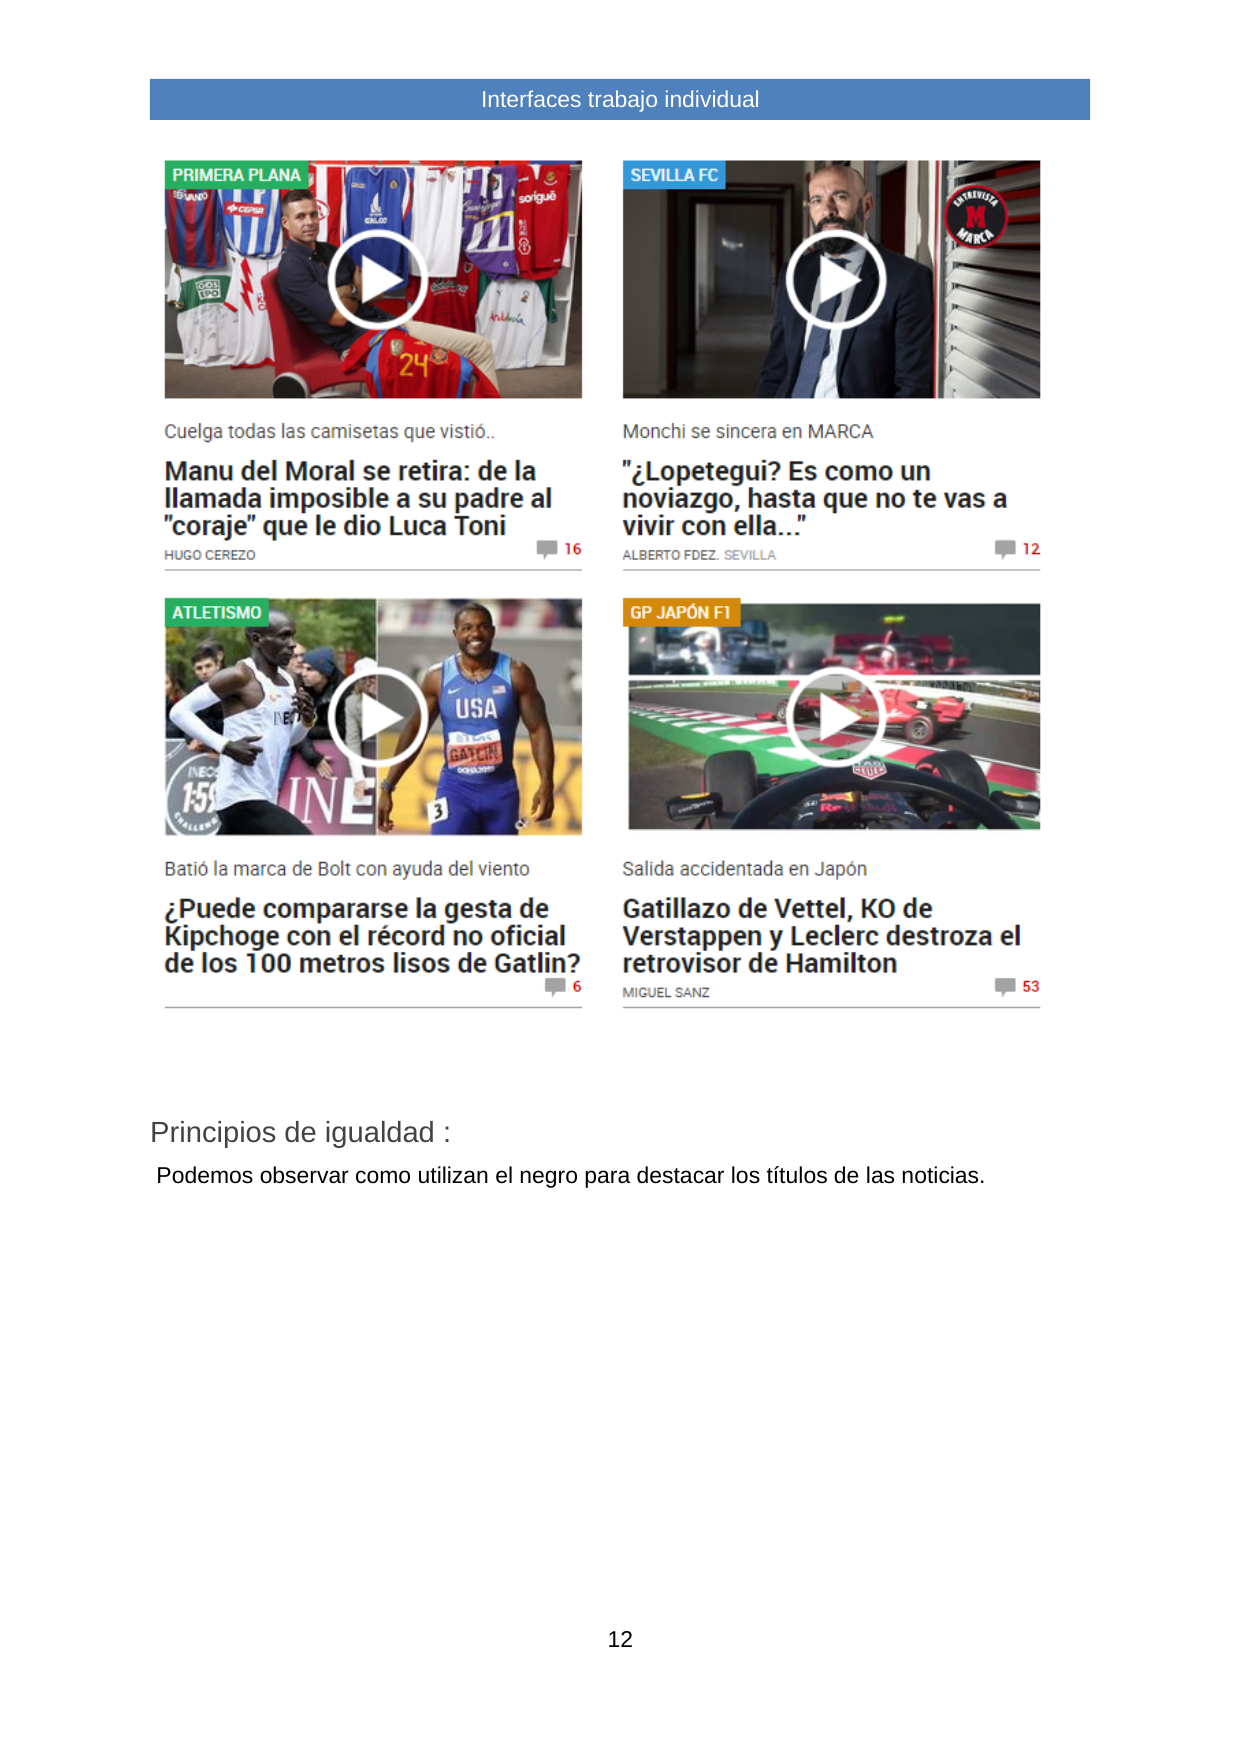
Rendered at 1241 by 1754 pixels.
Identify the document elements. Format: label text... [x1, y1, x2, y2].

subtitle Principios de igualdad : [150, 1115, 1090, 1148]
picture [150, 147, 1091, 1048]
text Podemos observar como utilizan el negro para destacar los títulos de las noticias. [150, 1162, 1090, 1188]
